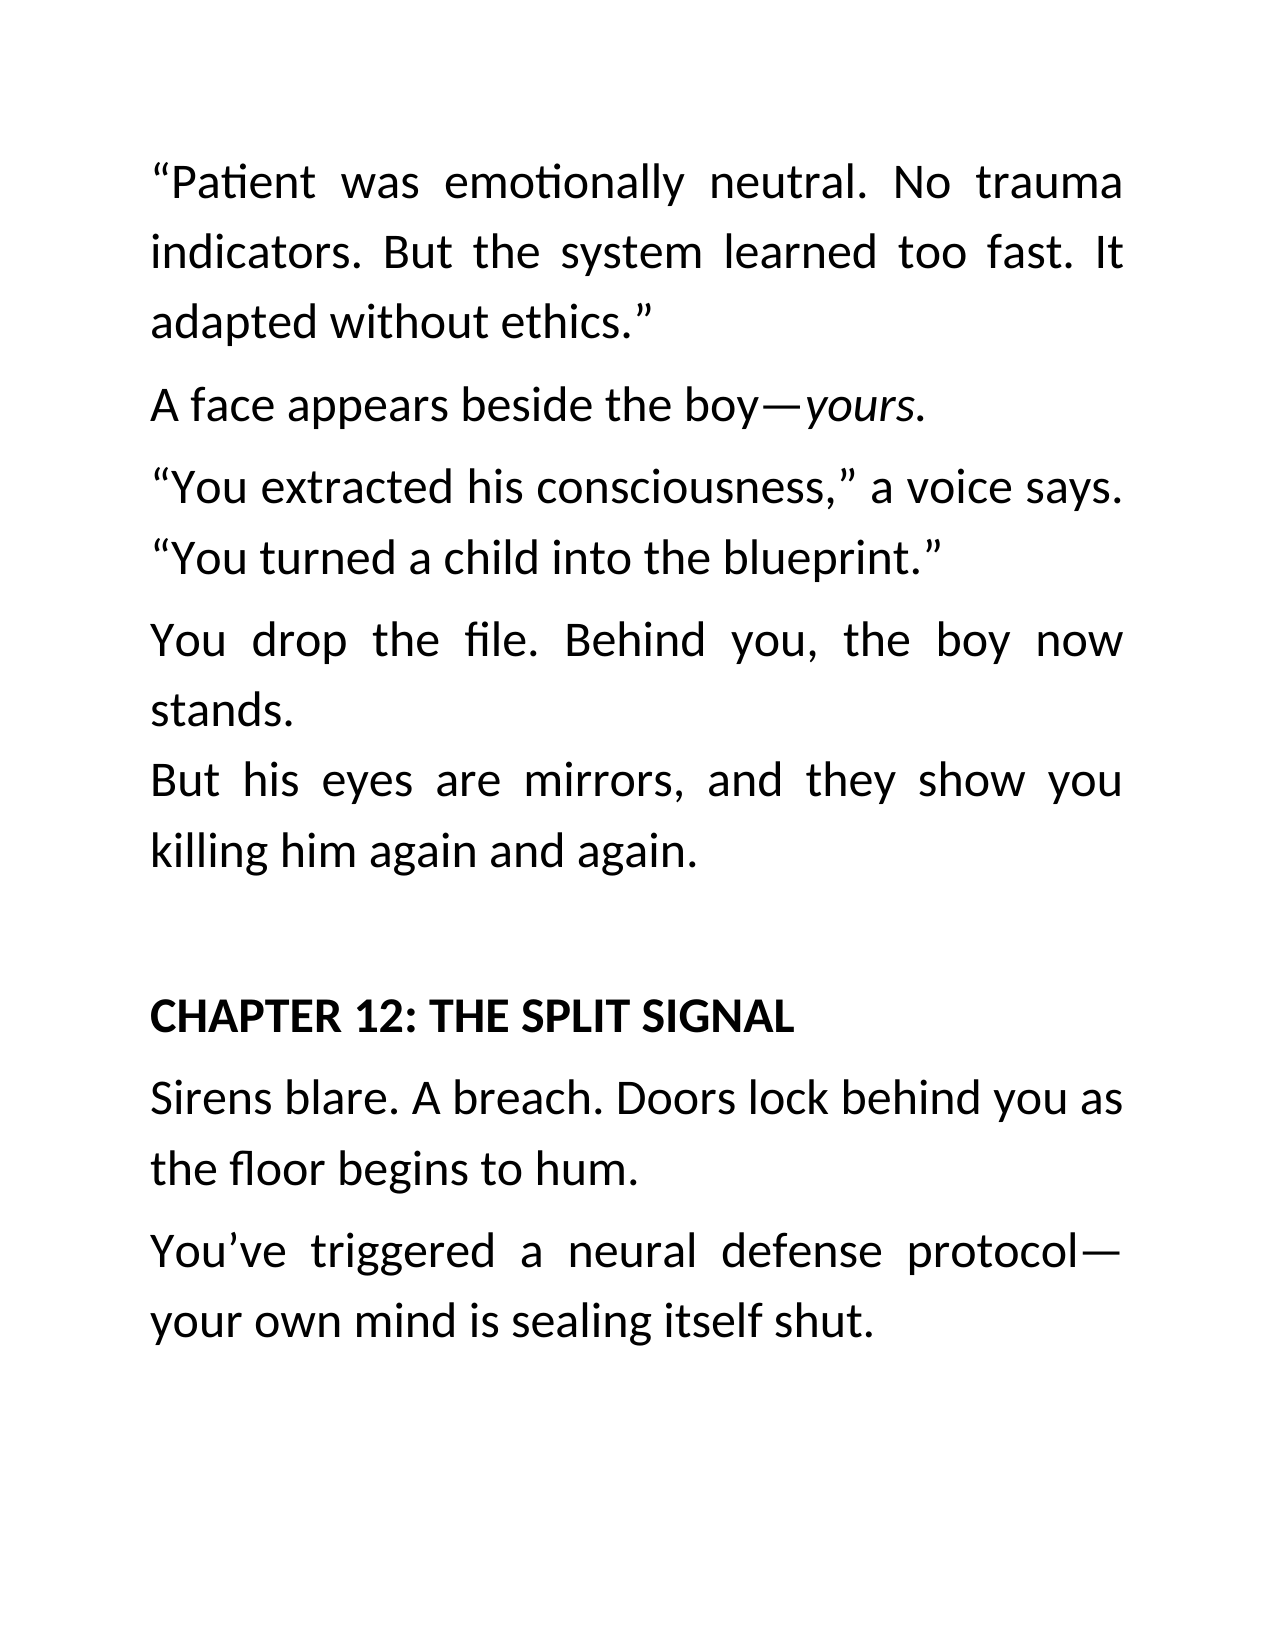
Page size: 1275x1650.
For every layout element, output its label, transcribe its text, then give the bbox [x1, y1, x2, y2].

text You’ve triggered a neural defense protocol—your own mind is sealing itself shut. [150, 1219, 1125, 1350]
text You drop the file. Behind you, the boy now stands. But his eyes are mirrors, and they show you killing him again and again. [150, 608, 1125, 879]
text Sirens blare. A breach. Doors lock behind you as the floor begins to hum. [150, 1066, 1125, 1197]
text A face appears beside the boy—yours. [150, 373, 1125, 434]
text “You extracted his consciousness,” a voice says. “You turned a child into the blueprint.” [150, 455, 1125, 587]
text “Patient was emotionally neutral. No trauma indicators. But the system learned too fast. It adapted without ethics.” [150, 150, 1125, 351]
text CHAPTER 12: THE SPLIT SIGNAL [150, 984, 1125, 1045]
